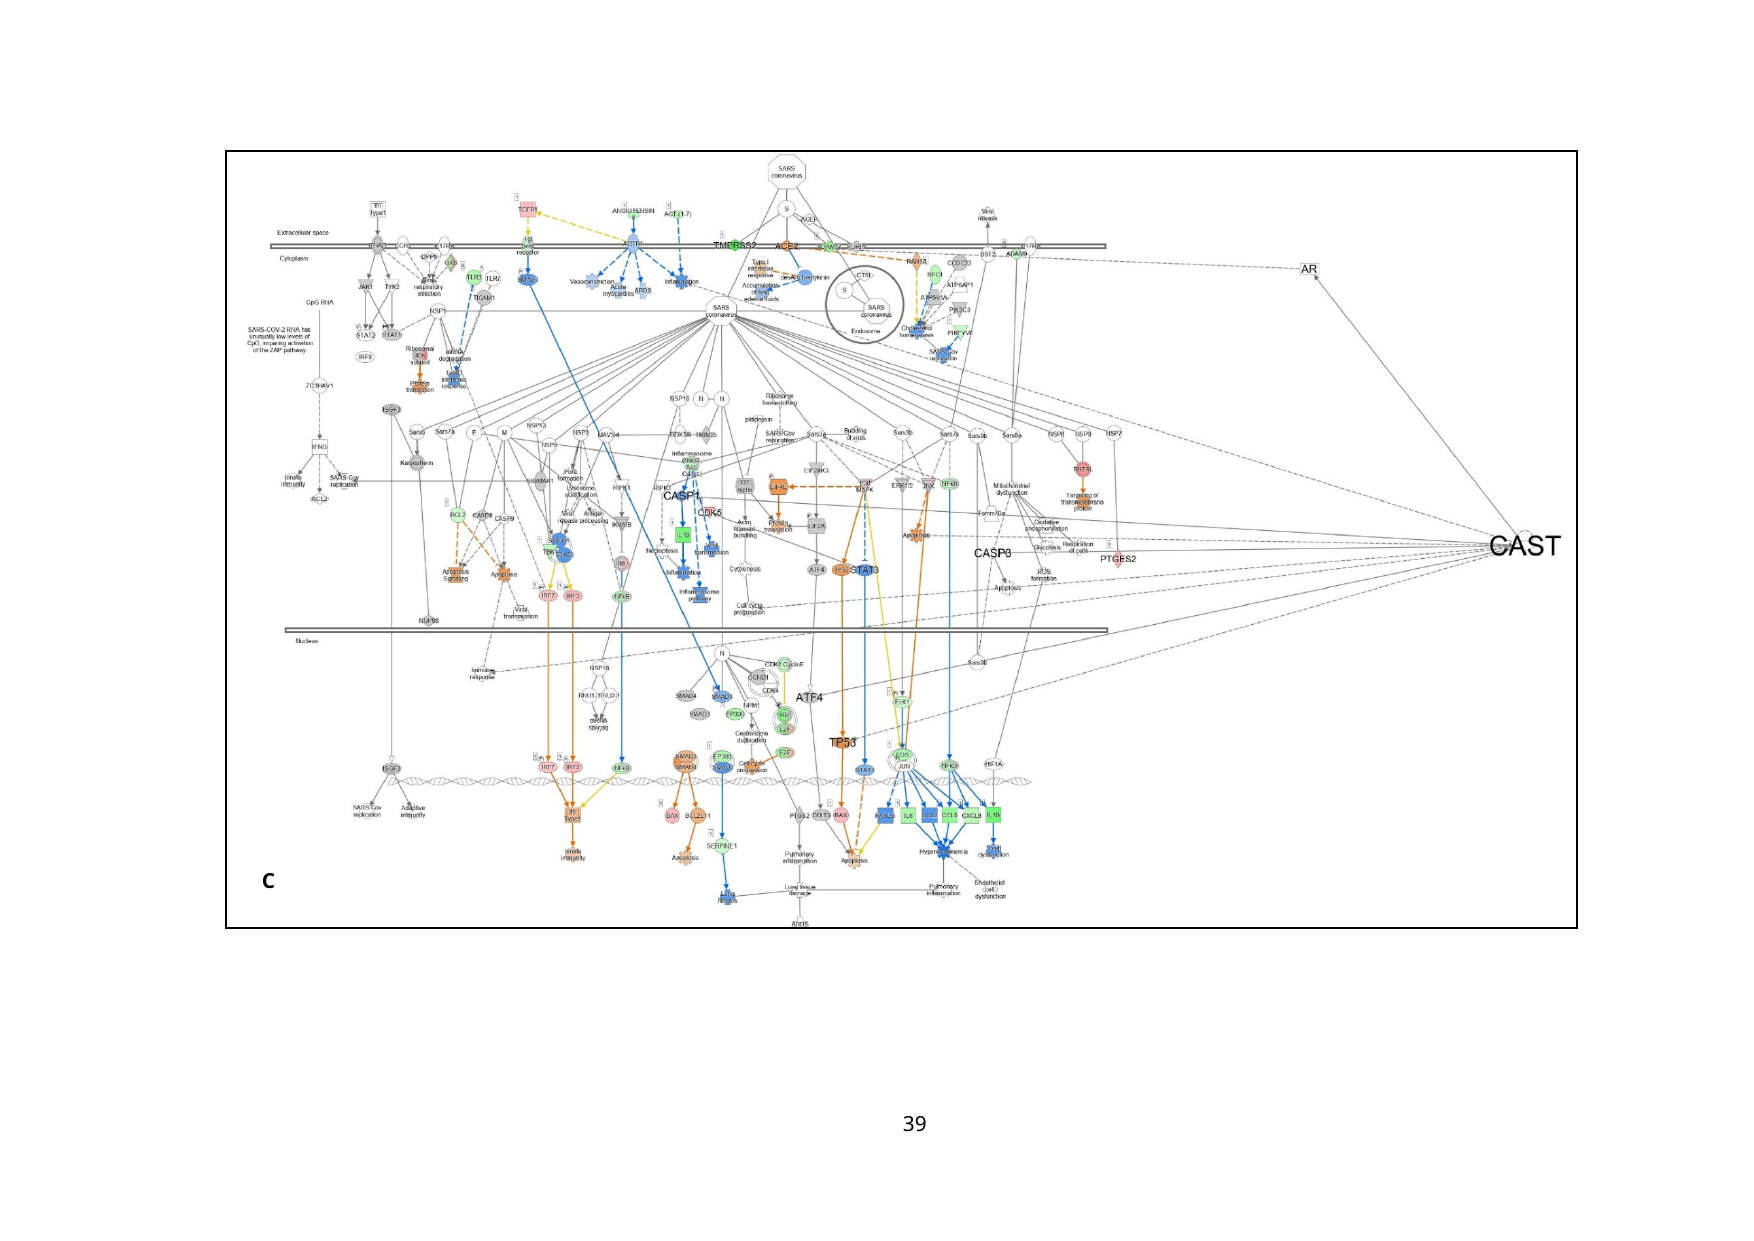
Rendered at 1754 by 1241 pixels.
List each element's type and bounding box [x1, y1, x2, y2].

picture [227, 152, 1576, 927]
